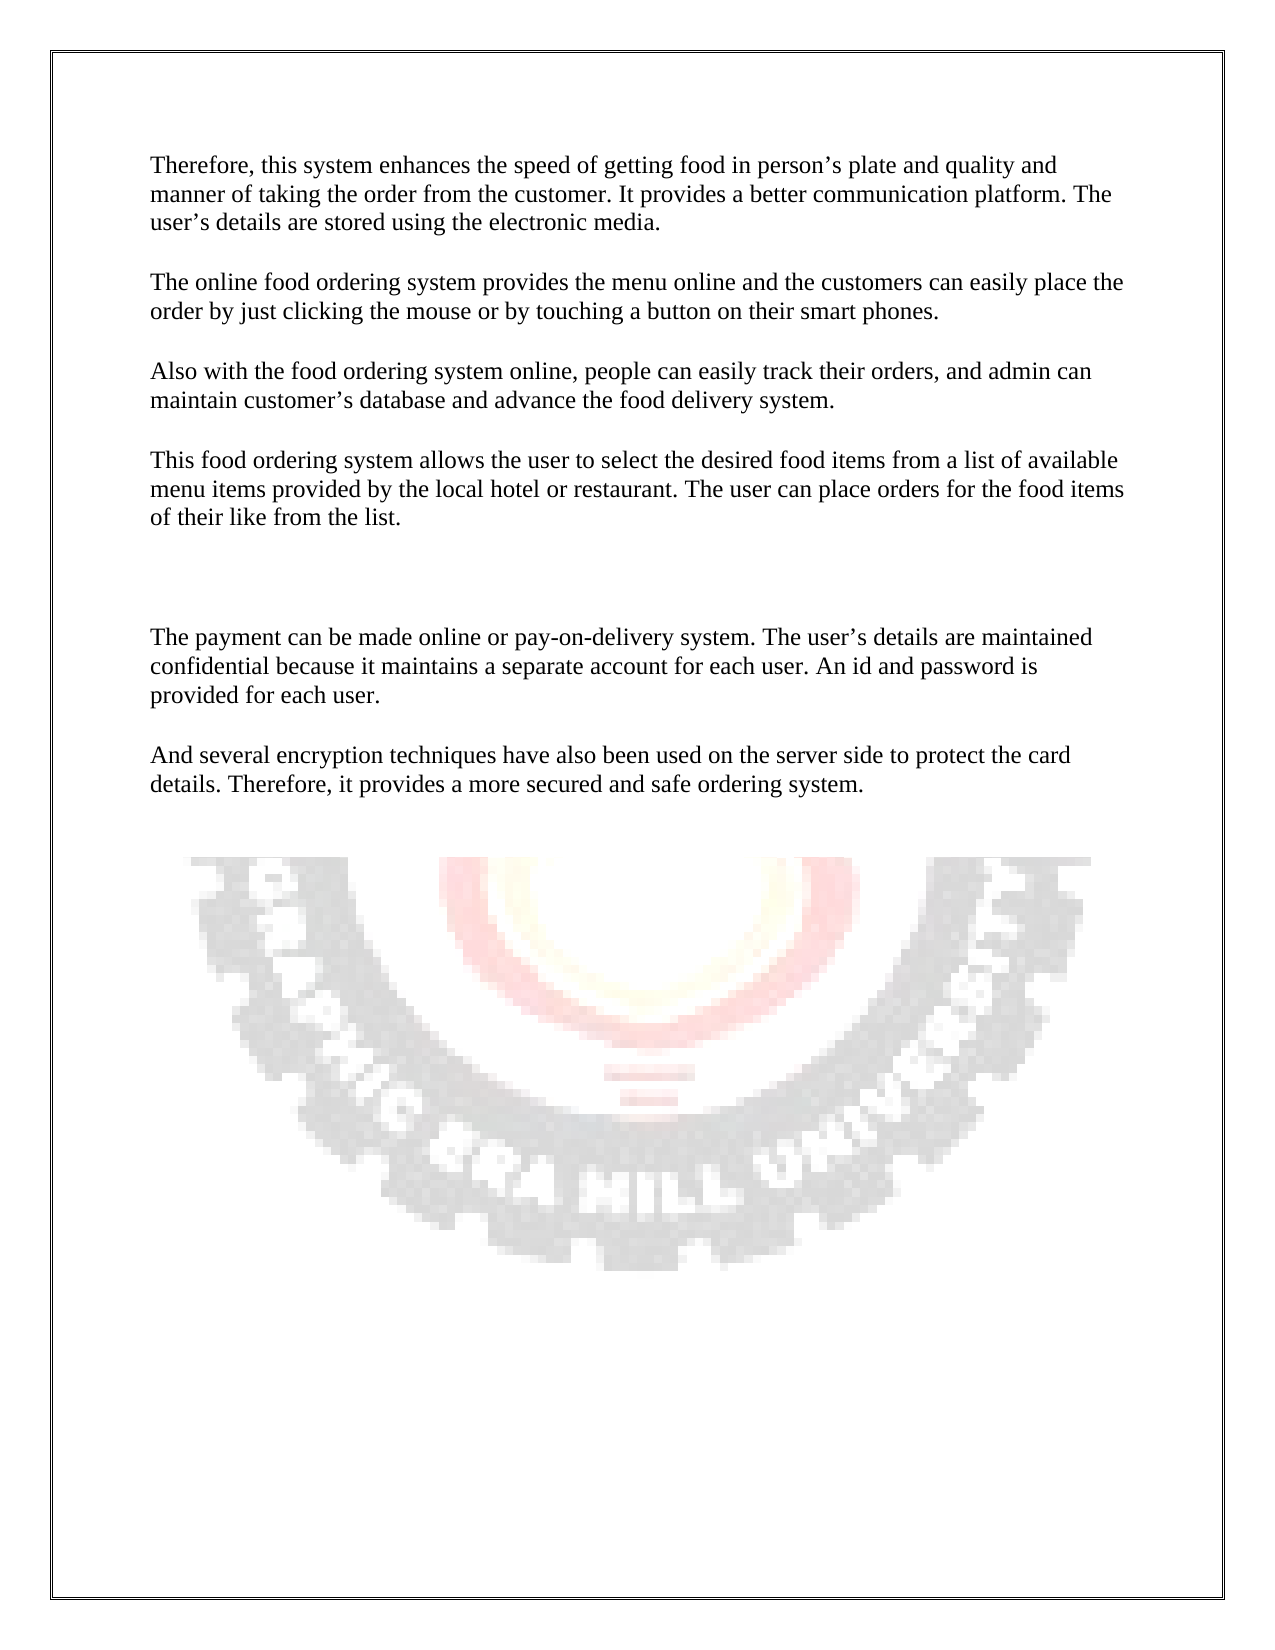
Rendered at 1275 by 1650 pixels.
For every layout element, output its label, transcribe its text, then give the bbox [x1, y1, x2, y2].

text And several encryption techniques have also been used on the server side to protect the card details. Therefore, it provides a more secured and safe ordering system. [150, 740, 1125, 797]
text The online food ordering system provides the menu online and the customers can easily place the order by just clicking the mouse or by touching a button on their smart phones. [150, 267, 1125, 325]
text Therefore, this system enhances the speed of getting food in person’s plate and quality and manner of taking the order from the customer. It provides a better communication platform. The user’s details are stored using the electronic media. [150, 150, 1125, 236]
text This food ordering system allows the user to select the desired food items from a list of available menu items provided by the local hotel or restaurant. The user can place orders for the food items of their like from the list. [150, 445, 1125, 531]
text Also with the food ordering system online, people can easily track their orders, and admin can maintain customer’s database and advance the food delivery system. [150, 356, 1125, 414]
text The payment can be made online or pay-on-delivery system. The user’s details are maintained confidential because it maintains a separate account for each user. An id and password is provided for each user. [150, 622, 1125, 709]
